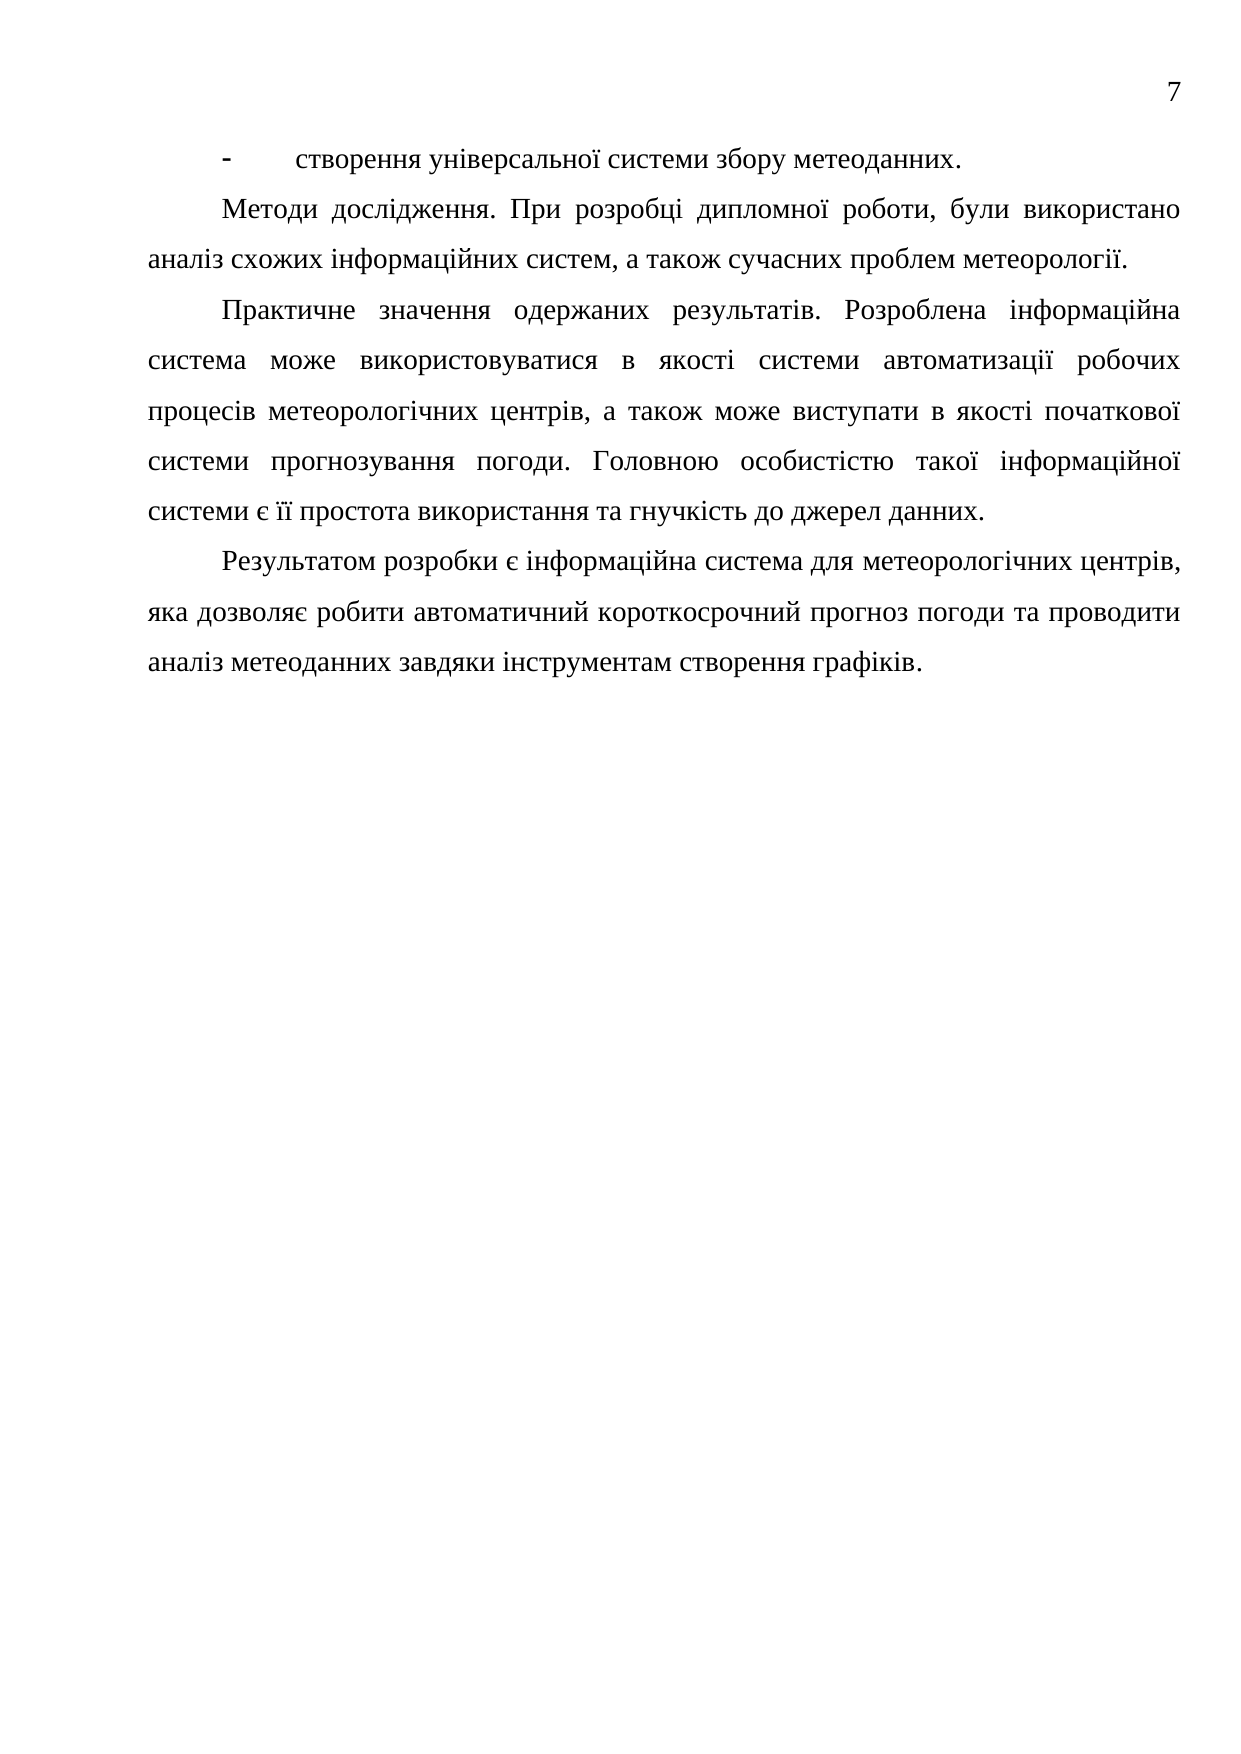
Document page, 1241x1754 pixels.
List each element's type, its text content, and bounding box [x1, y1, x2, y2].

text Результатом розробки є інформаційна система для метеорологічних центрів, яка дозволяє робити автоматичний короткосрочний прогноз погоди та проводити аналіз метеоданних завдяки інструментам створення графіків. [148, 543, 1181, 678]
list створення універсальної системи збору метеоданних. [148, 141, 1181, 174]
text Методи дослідження. При розробці дипломної роботи, були використано аналіз схожих інформаційних систем, а також сучасних проблем метеорології. [148, 191, 1181, 275]
text Практичне значення одержаних результатів. Розроблена інформаційна система може використовуватися в якості системи автоматизації робочих процесів метеорологічних центрів, а також може виступати в якості початкової системи прогнозування погоди. Головною особистістю такої інформаційної системи є її простота використання та гнучкість до джерел данних. [148, 292, 1181, 527]
